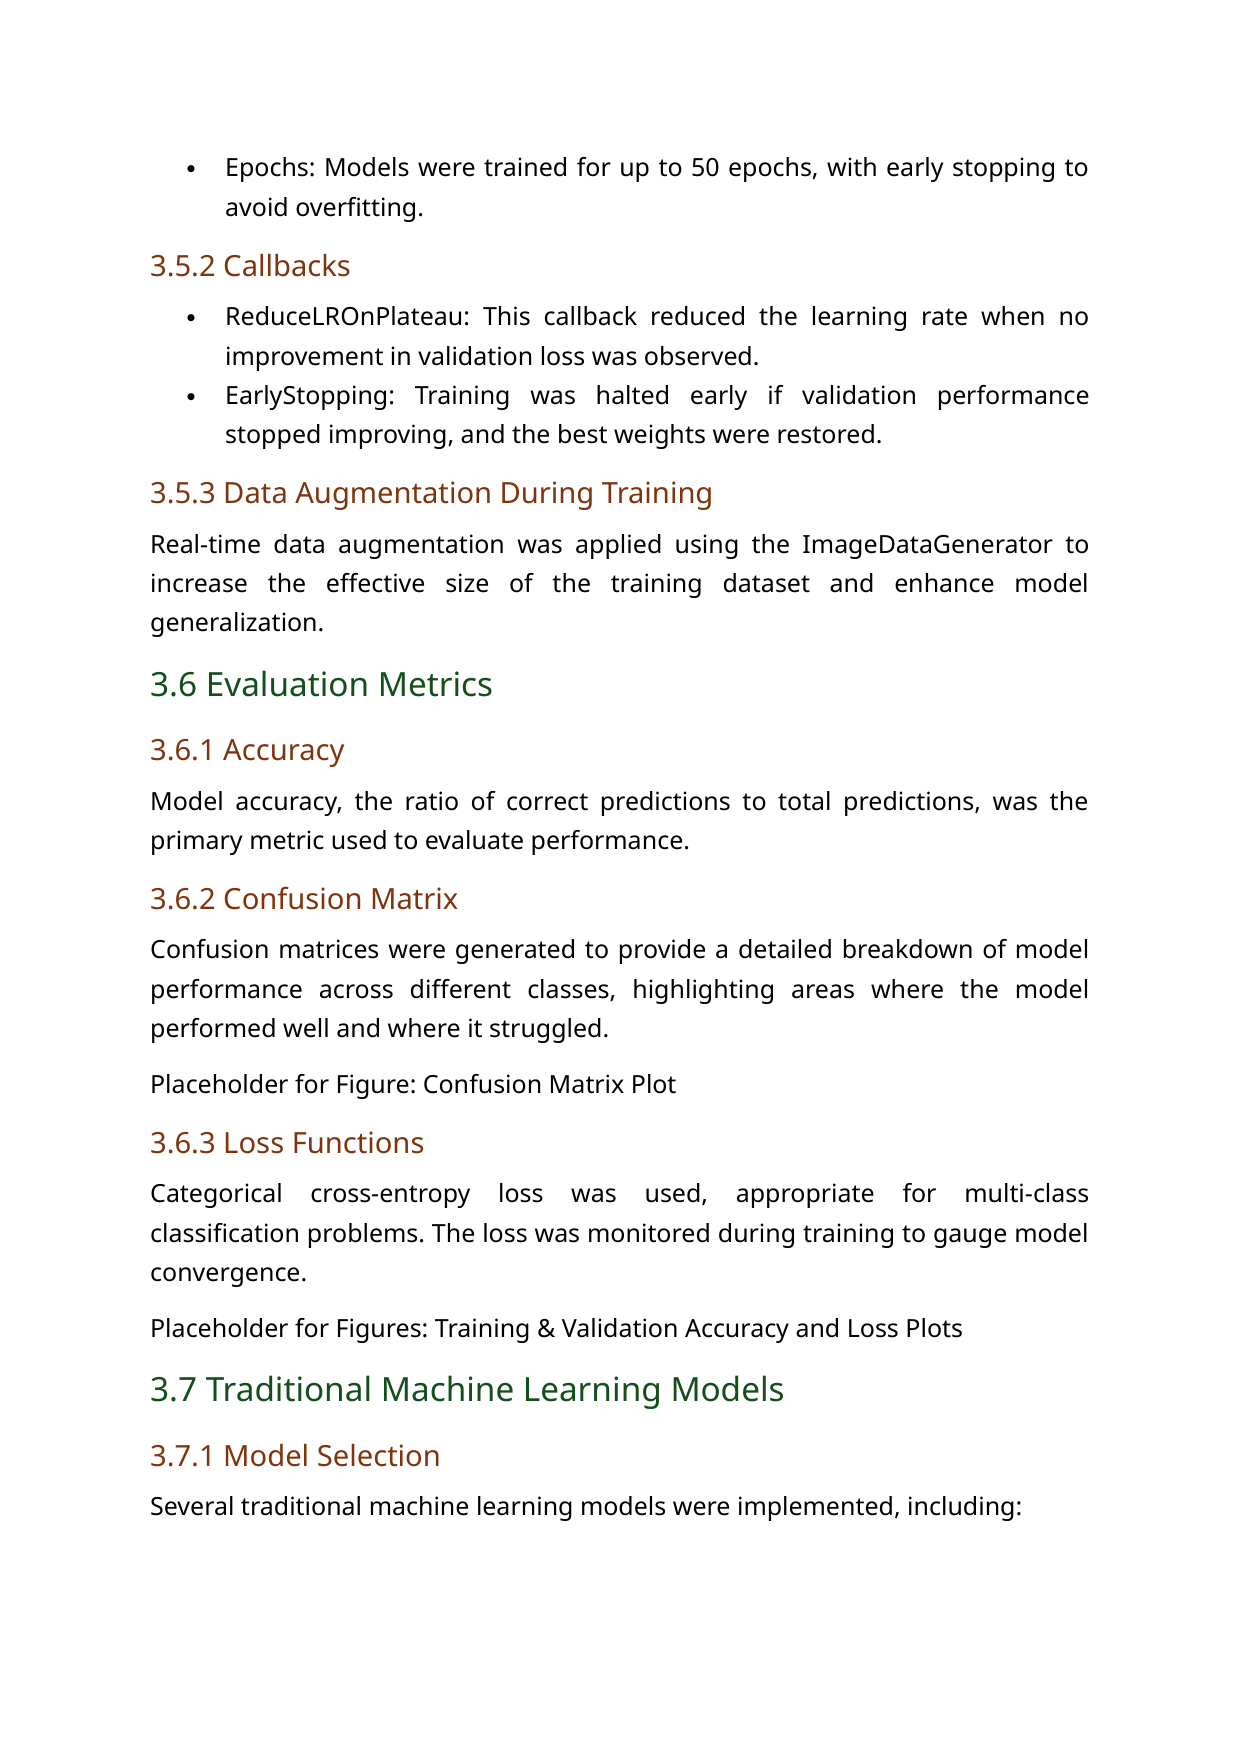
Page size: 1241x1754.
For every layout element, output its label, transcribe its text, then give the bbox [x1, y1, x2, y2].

text Real-time data augmentation was applied using the ImageDataGenerator to increase the effective size of the training dataset and enhance model generalization. [150, 526, 1090, 639]
text Several traditional machine learning models were implemented, including: [150, 1489, 1090, 1523]
text Placeholder for Figures: Training & Validation Accuracy and Loss Plots [150, 1310, 1090, 1344]
subtitle 3.6.3 Loss Functions [150, 1122, 1090, 1162]
text Confusion matrices were generated to provide a detailed breakdown of model performance across different classes, highlighting areas where the model performed well and where it struggled. [150, 932, 1090, 1044]
subtitle 3.7.1 Model Selection [150, 1435, 1090, 1475]
subtitle 3.6.2 Confusion Matrix [150, 878, 1090, 918]
text Placeholder for Figure: Confusion Matrix Plot [150, 1066, 1090, 1100]
list ReduceLROnPlateau: This callback reduced the learning rate when no improvement in validation loss was observed. [187, 299, 1090, 372]
subtitle 3.6.1 Accuracy [150, 729, 1090, 769]
subtitle 3.7 Traditional Machine Learning Models [150, 1366, 1090, 1412]
list Epochs: Models were trained for up to 50 epochs, with early stopping to avoid overfitting. [187, 150, 1090, 223]
subtitle 3.6 Evaluation Metrics [150, 660, 1090, 706]
text Categorical cross-entropy loss was used, appropriate for multi-class classification problems. The loss was monitored during training to gauge model convergence. [150, 1176, 1090, 1288]
list EarlyStopping: Training was halted early if validation performance stopped improving, and the best weights were restored. [187, 377, 1090, 451]
text Model accuracy, the ratio of correct predictions to total predictions, was the primary metric used to evaluate performance. [150, 783, 1090, 856]
subtitle 3.5.3 Data Augmentation During Training [150, 472, 1090, 512]
subtitle 3.5.2 Callbacks [150, 245, 1090, 285]
